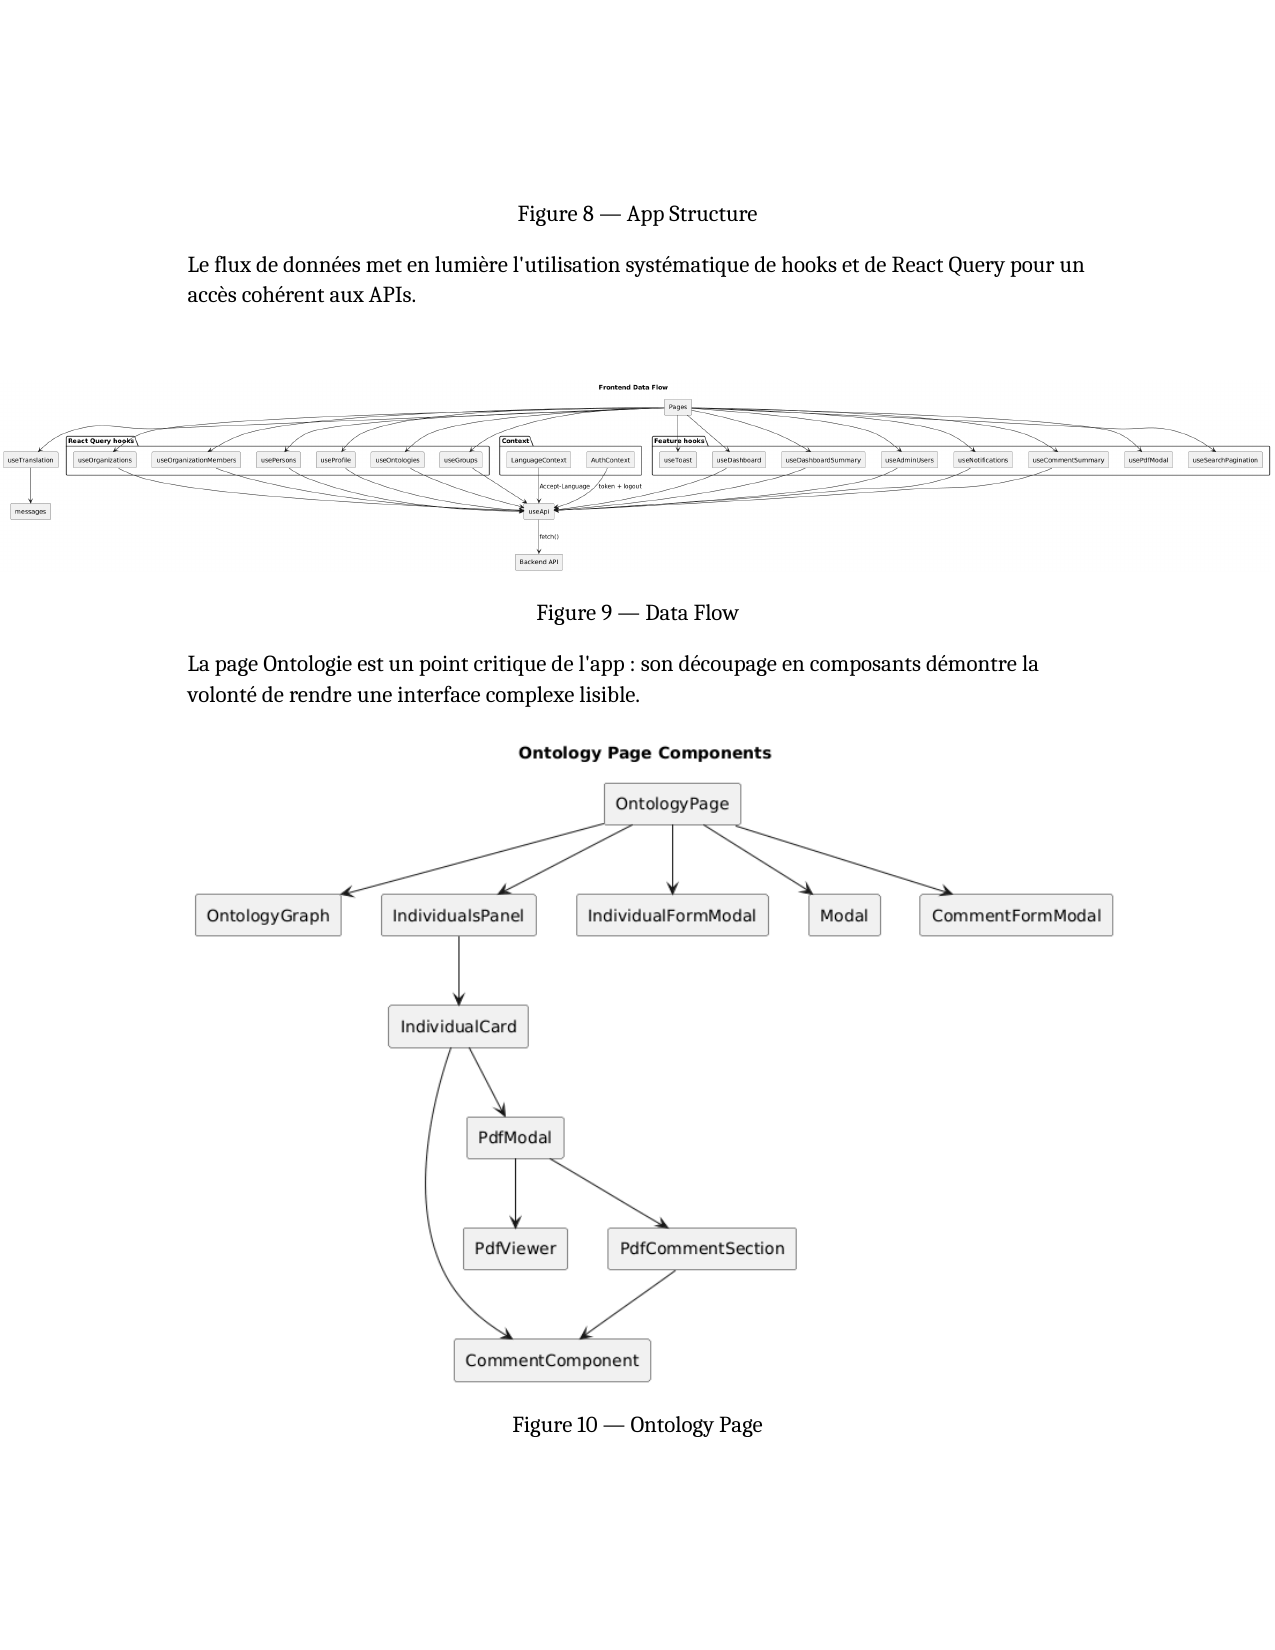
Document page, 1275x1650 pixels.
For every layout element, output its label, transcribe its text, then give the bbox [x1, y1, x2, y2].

picture [0, 380, 1272, 572]
picture [187, 732, 1118, 1387]
text Figure 10 — Ontology Page [187, 1411, 1087, 1438]
text Figure 9 — Data Flow [187, 572, 1087, 627]
text La page Ontologie est un point critique de l'app : son découpage en composants démontre la volonté de rendre une interface complexe lisible. [187, 651, 1087, 708]
text Figure 8 — App Structure [187, 201, 1087, 227]
text Le flux de données met en lumière l'utilisation systématique de hooks et de React Query pour un accès cohérent aux APIs. [187, 252, 1087, 309]
